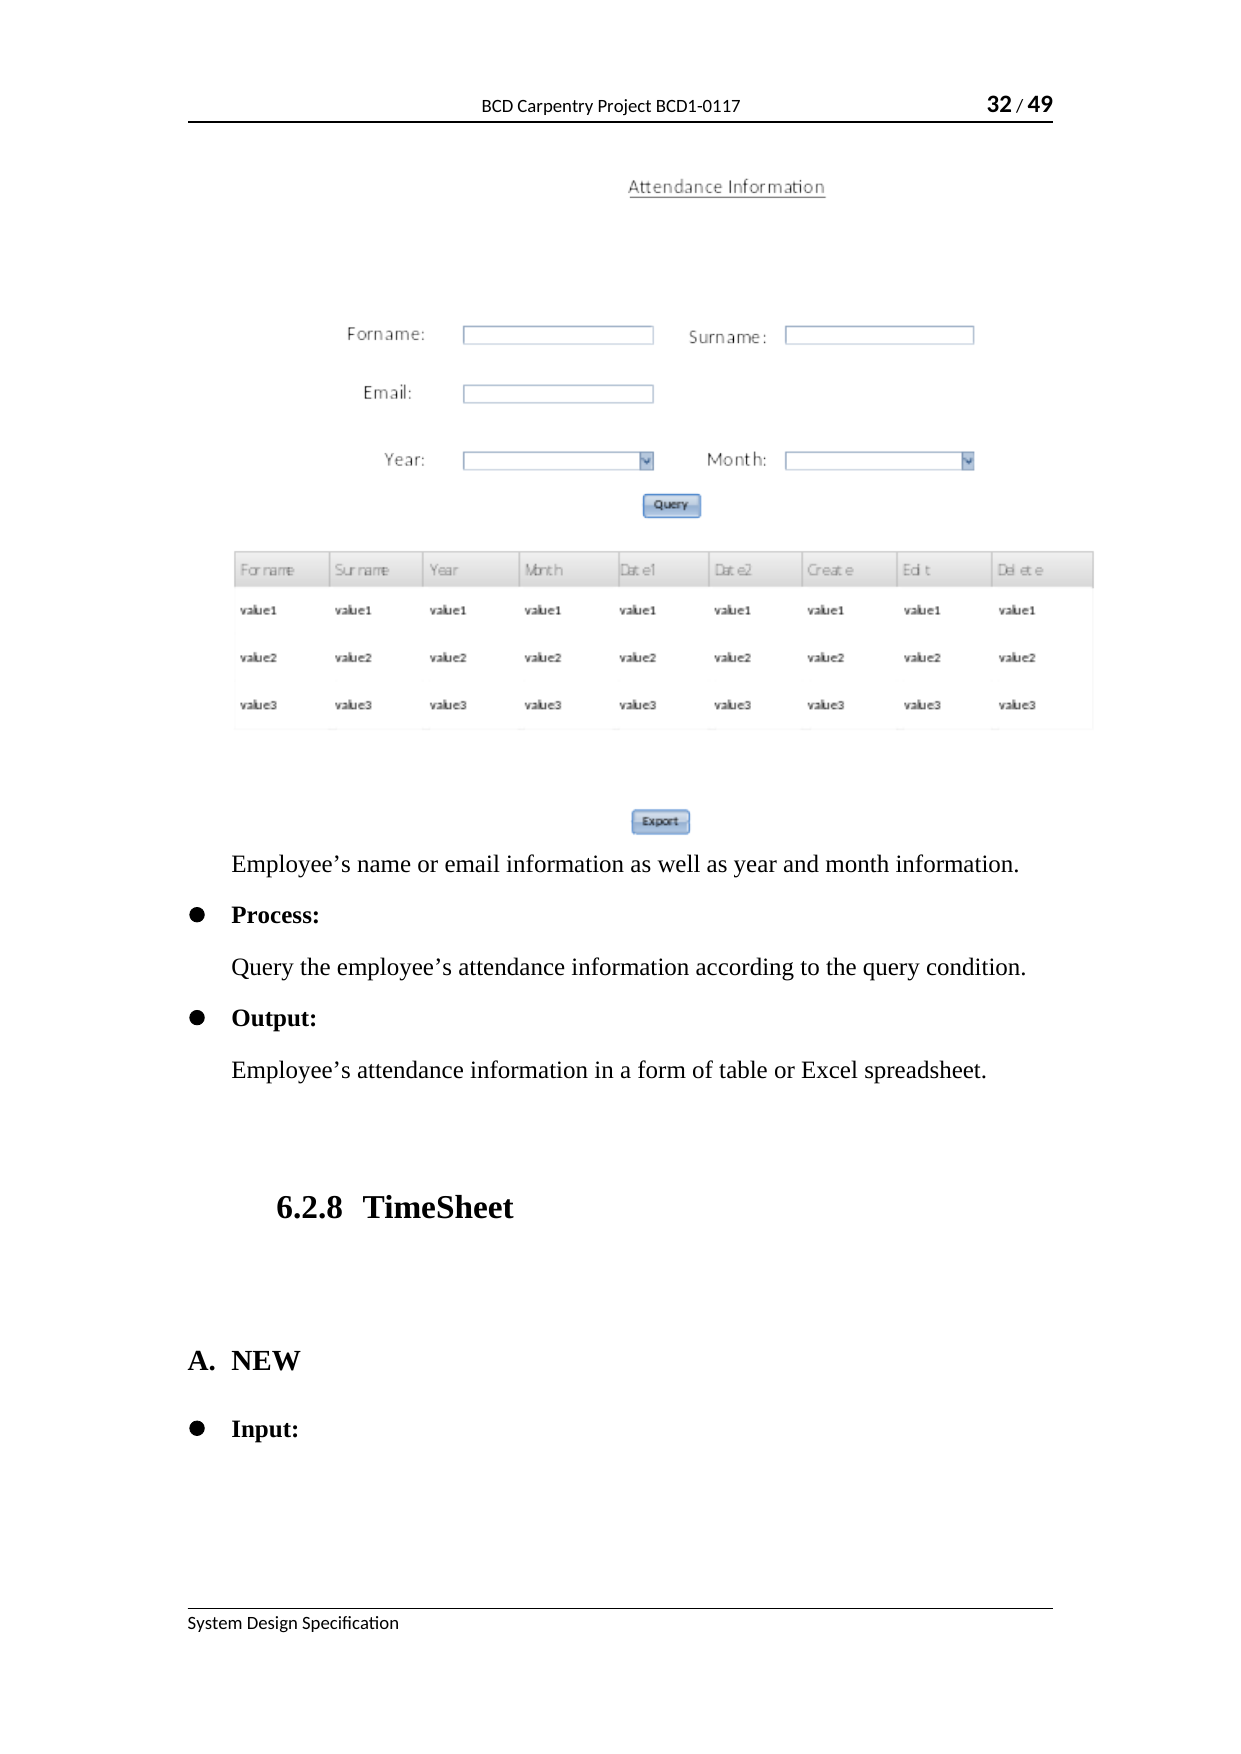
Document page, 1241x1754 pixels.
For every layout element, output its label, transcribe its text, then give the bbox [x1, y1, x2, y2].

list Process: [187, 898, 1053, 931]
list NEW [187, 1328, 1053, 1393]
list Employee’s attendance information in a form of table or Excel spreadsheet. [231, 1053, 1053, 1085]
subtitle TimeSheet [276, 1174, 1053, 1239]
list Output: [187, 1001, 1053, 1034]
list Input: [187, 1412, 1053, 1444]
list Query the employee’s attendance information according to the query condition. [231, 950, 1053, 982]
list Employee’s name or email information as well as year and month information. [231, 162, 1053, 879]
